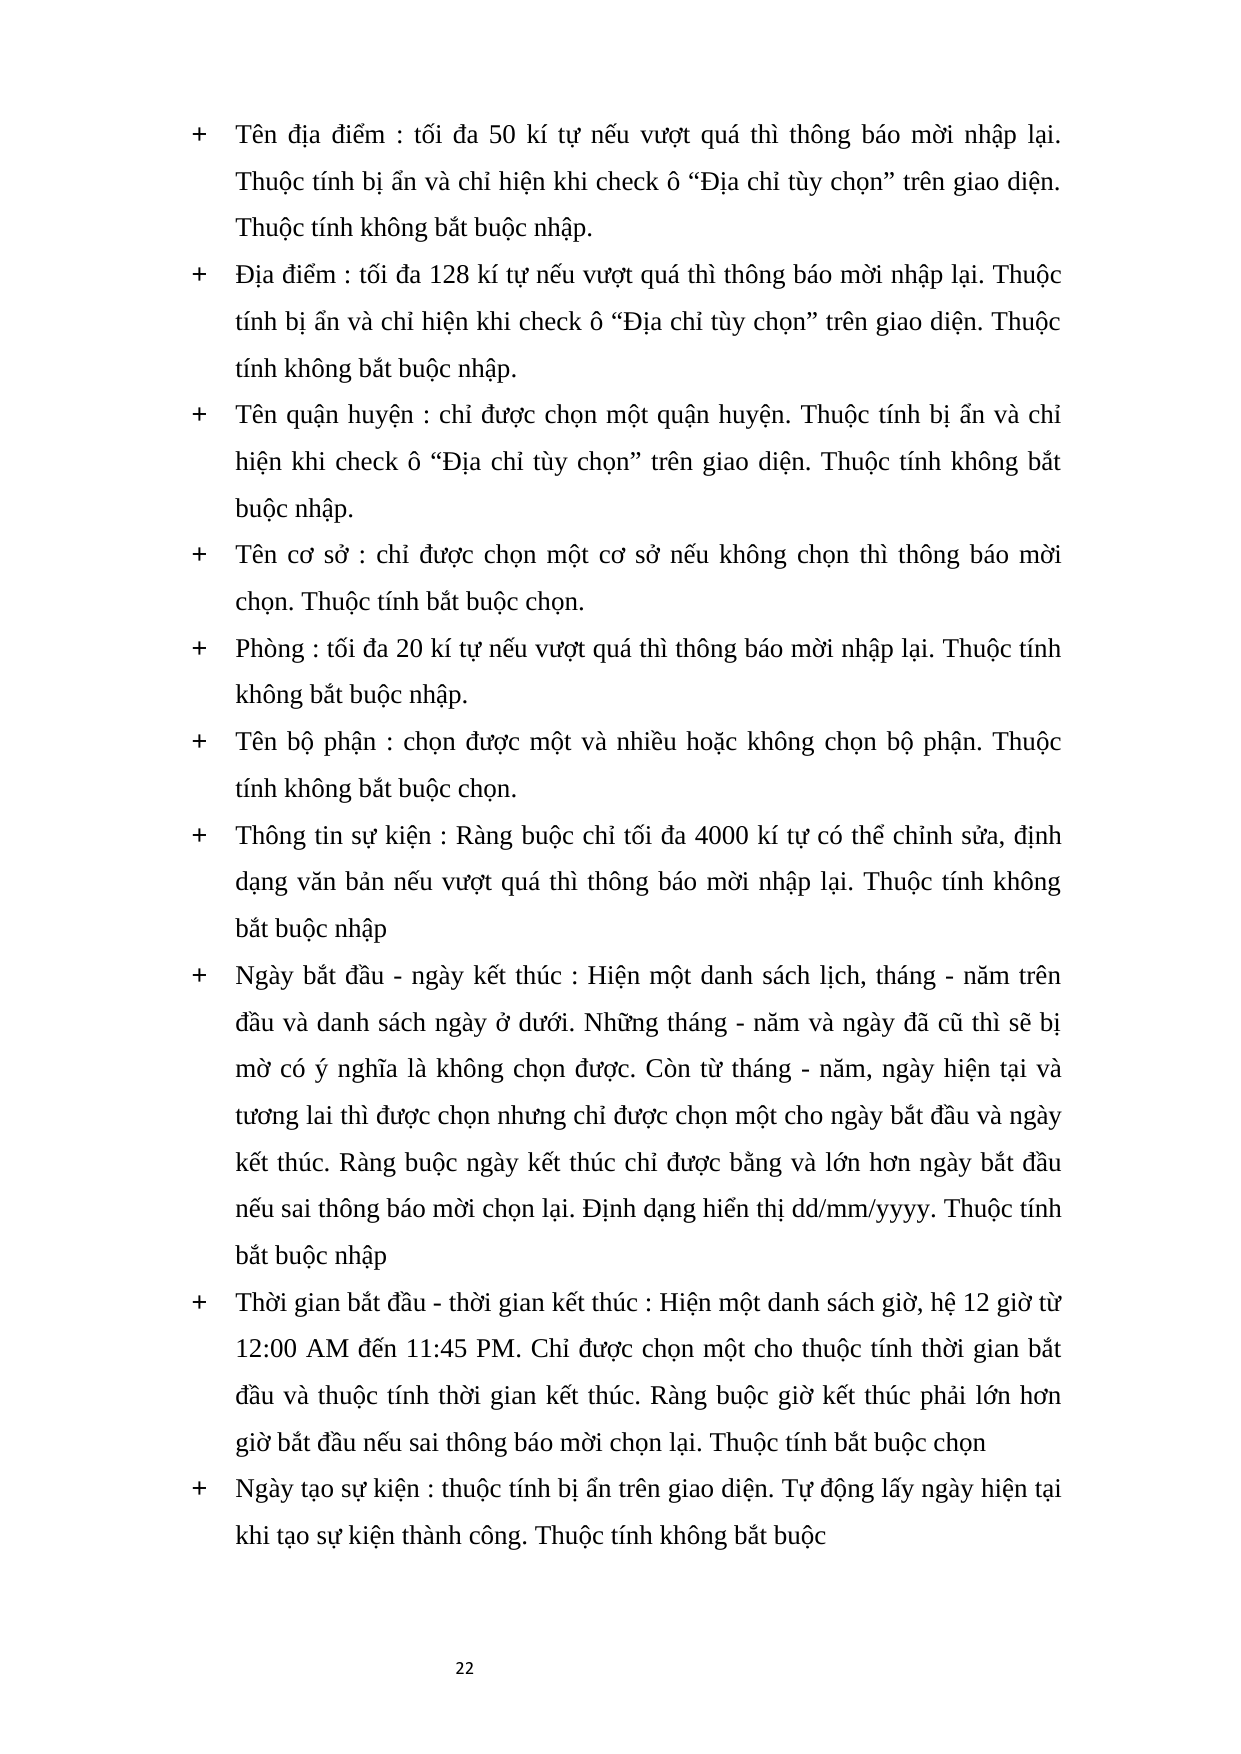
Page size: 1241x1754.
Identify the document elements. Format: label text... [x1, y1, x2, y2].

list Tên cơ sở : chỉ được chọn một cơ sở nếu không chọn thì thông báo mời chọn. Thuộc tính bắt buộc chọn. [191, 538, 1063, 616]
list Thông tin sự kiện : Ràng buộc chỉ tối đa 4000 kí tự có thể chỉnh sửa, định dạng văn bản nếu vượt quá thì thông báo mời nhập lại. Thuộc tính không bắt buộc nhập [191, 819, 1063, 943]
list Tên bộ phận : chọn được một và nhiều hoặc không chọn bộ phận. Thuộc tính không bắt buộc chọn. [191, 725, 1063, 803]
list Tên quận huyện : chỉ được chọn một quận huyện. Thuộc tính bị ẩn và chỉ hiện khi check ô “Địa chỉ tùy chọn” trên giao diện. Thuộc tính không bắt buộc nhập. [191, 398, 1063, 523]
list Ngày tạo sự kiện : thuộc tính bị ẩn trên giao diện. Tự động lấy ngày hiện tại khi tạo sự kiện thành công. Thuộc tính không bắt buộc [191, 1472, 1063, 1550]
list Phòng : tối đa 20 kí tự nếu vượt quá thì thông báo mời nhập lại. Thuộc tính không bắt buộc nhập. [191, 632, 1063, 710]
list Ngày bắt đầu - ngày kết thúc : Hiện một danh sách lịch, tháng - năm trên đầu và danh sách ngày ở dưới. Những tháng - năm và ngày đã cũ thì sẽ bị mờ có ý nghĩa là không chọn được. Còn từ tháng - năm, ngày hiện tại và tương lai thì được chọn nhưng chỉ được chọn một cho ngày bắt đầu và ngày kết thúc. Ràng buộc ngày kết thúc chỉ được bằng và lớn hơn ngày bắt đầu nếu sai thông báo mời chọn lại. Định dạng hiển thị dd/mm/yyyy. Thuộc tính bắt buộc nhập [191, 959, 1063, 1270]
list Địa điểm : tối đa 128 kí tự nếu vượt quá thì thông báo mời nhập lại. Thuộc tính bị ẩn và chỉ hiện khi check ô “Địa chỉ tùy chọn” trên giao diện. Thuộc tính không bắt buộc nhập. [191, 258, 1063, 383]
list Tên địa điểm : tối đa 50 kí tự nếu vượt quá thì thông báo mời nhập lại. Thuộc tính bị ẩn và chỉ hiện khi check ô “Địa chỉ tùy chọn” trên giao diện. Thuộc tính không bắt buộc nhập. [191, 118, 1063, 243]
list Thời gian bắt đầu - thời gian kết thúc : Hiện một danh sách giờ, hệ 12 giờ từ 12:00 AM đến 11:45 PM. Chỉ được chọn một cho thuộc tính thời gian bắt đầu và thuộc tính thời gian kết thúc. Ràng buộc giờ kết thúc phải lớn hơn giờ bắt đầu nếu sai thông báo mời chọn lại. Thuộc tính bắt buộc chọn [191, 1286, 1063, 1457]
